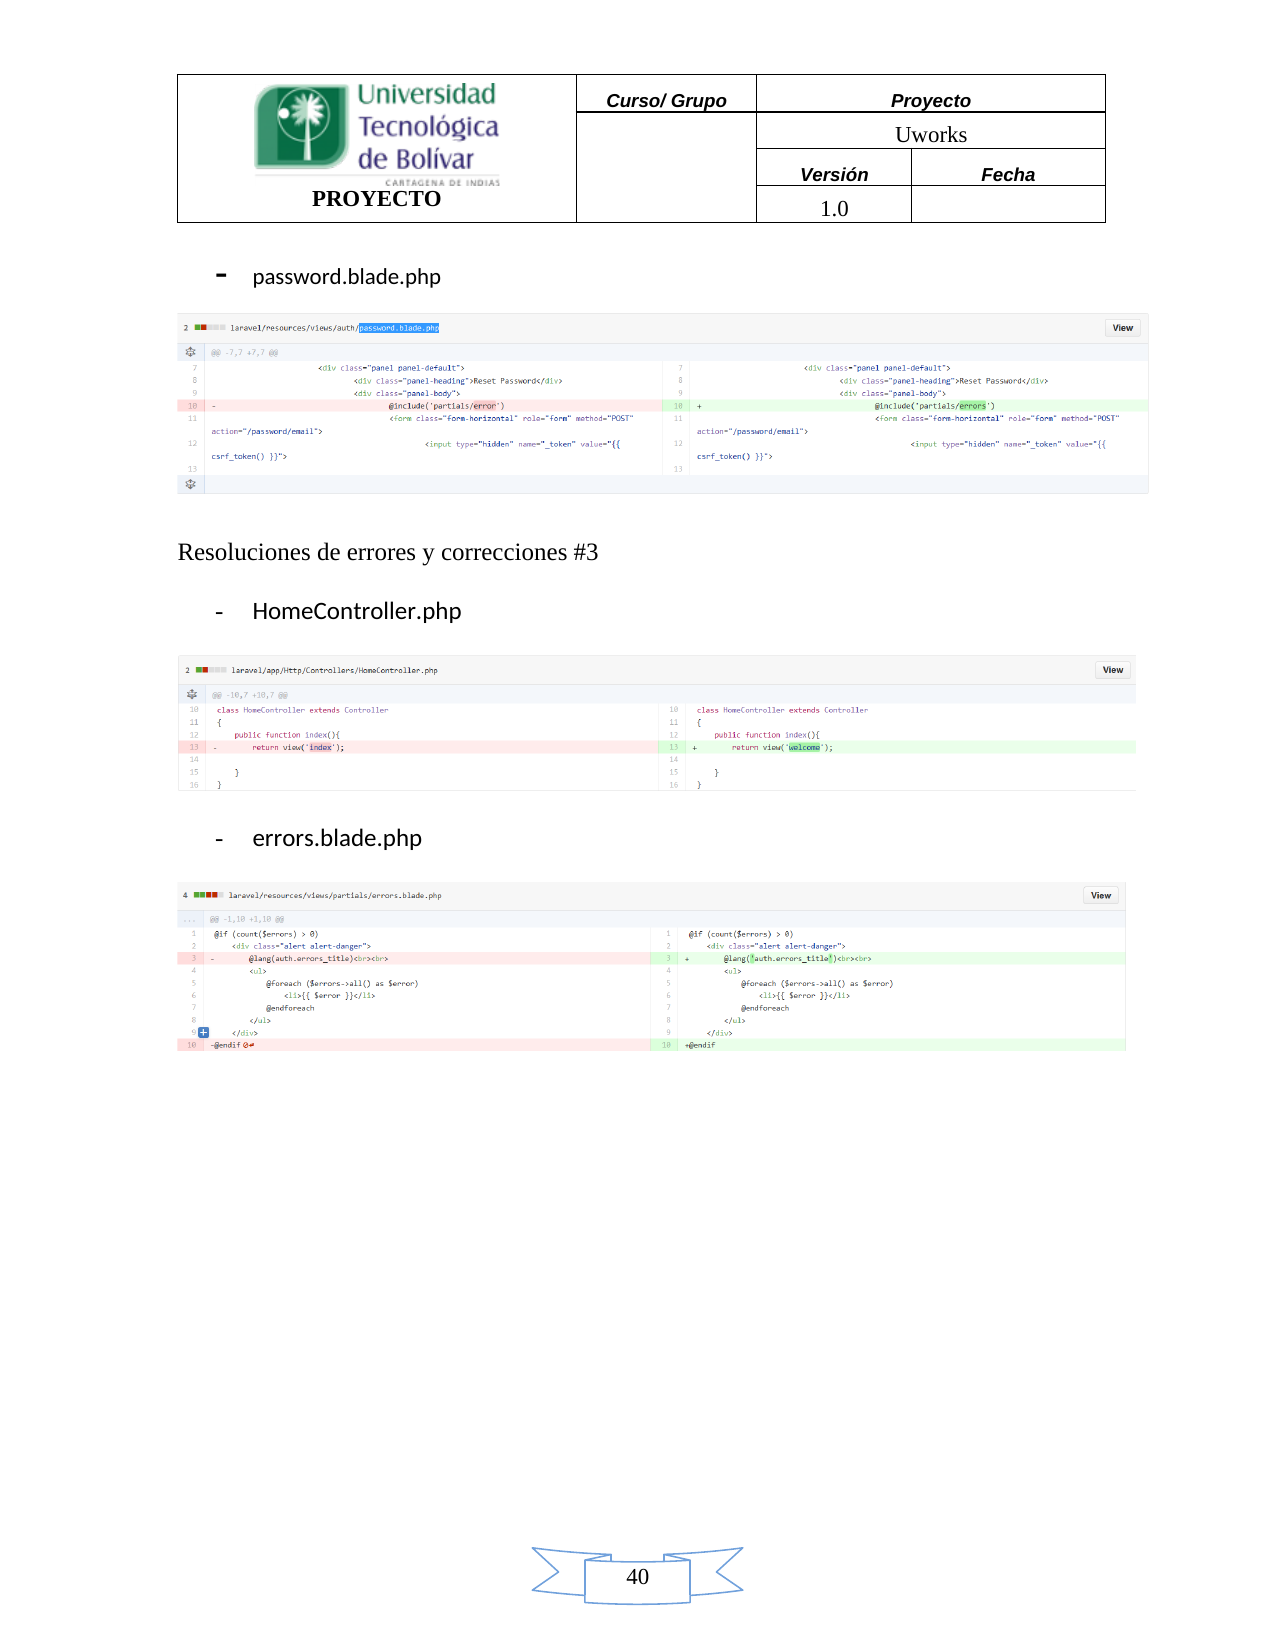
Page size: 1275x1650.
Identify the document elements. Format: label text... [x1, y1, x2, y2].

list HomeController.php [215, 595, 1098, 626]
picture [254, 83, 500, 186]
list password.blade.php [215, 249, 1098, 292]
picture [177, 882, 1129, 1051]
picture [177, 312, 1151, 495]
text Resoluciones de errores y correcciones #3 [177, 537, 1098, 566]
list errors.blade.php [215, 823, 1098, 853]
picture [177, 654, 1136, 794]
